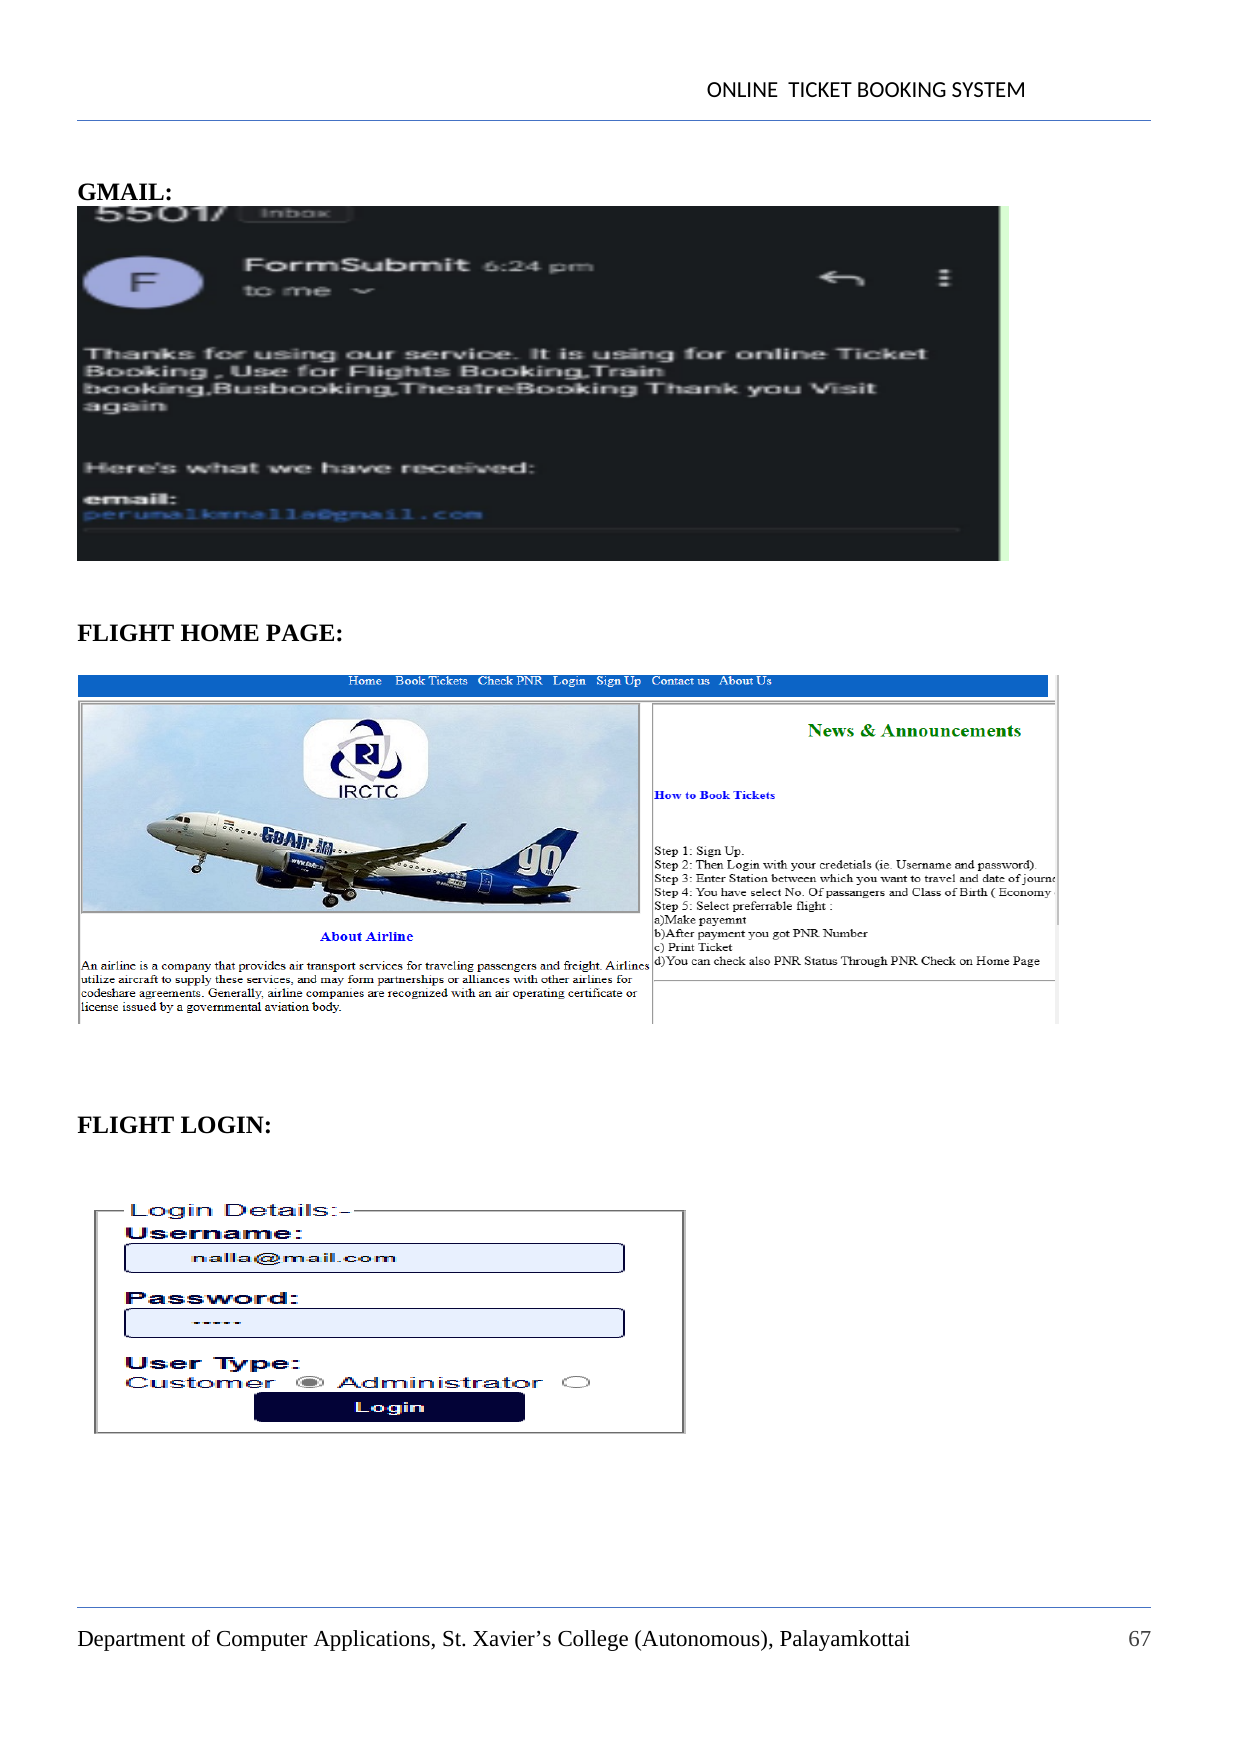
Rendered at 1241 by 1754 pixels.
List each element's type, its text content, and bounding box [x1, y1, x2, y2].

picture [77, 675, 1059, 1024]
picture [77, 206, 1009, 561]
text FLIGHT LOGIN: [77, 1110, 1151, 1139]
picture [77, 1196, 771, 1450]
text FLIGHT HOME PAGE: [77, 618, 1151, 647]
text GMAIL: [77, 177, 1151, 206]
